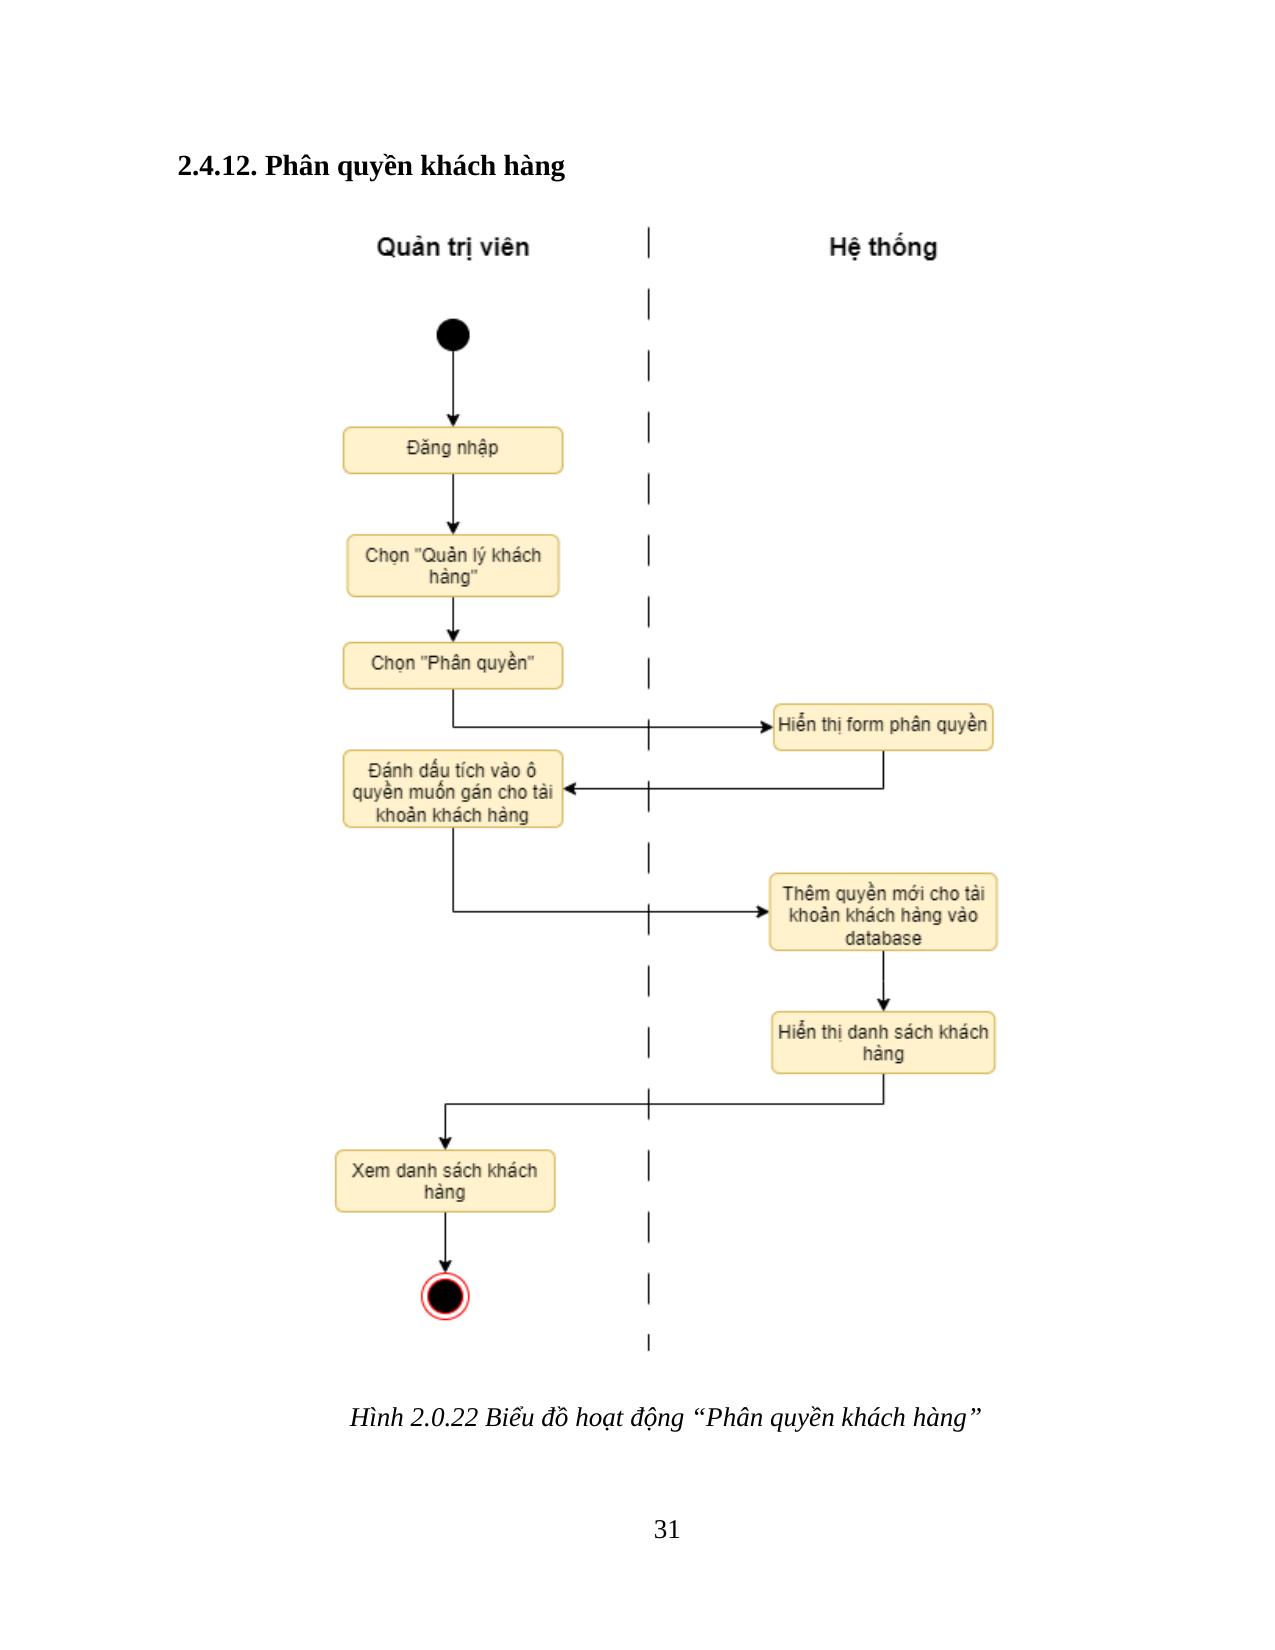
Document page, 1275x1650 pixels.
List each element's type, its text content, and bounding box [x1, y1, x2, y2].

text Hình 2.0.22 Biểu đồ hoạt động “Phân quyền khách hàng” [177, 1401, 1157, 1432]
subtitle 2.4.12. Phân quyền khách hàng [177, 148, 1157, 181]
picture [304, 196, 1030, 1382]
